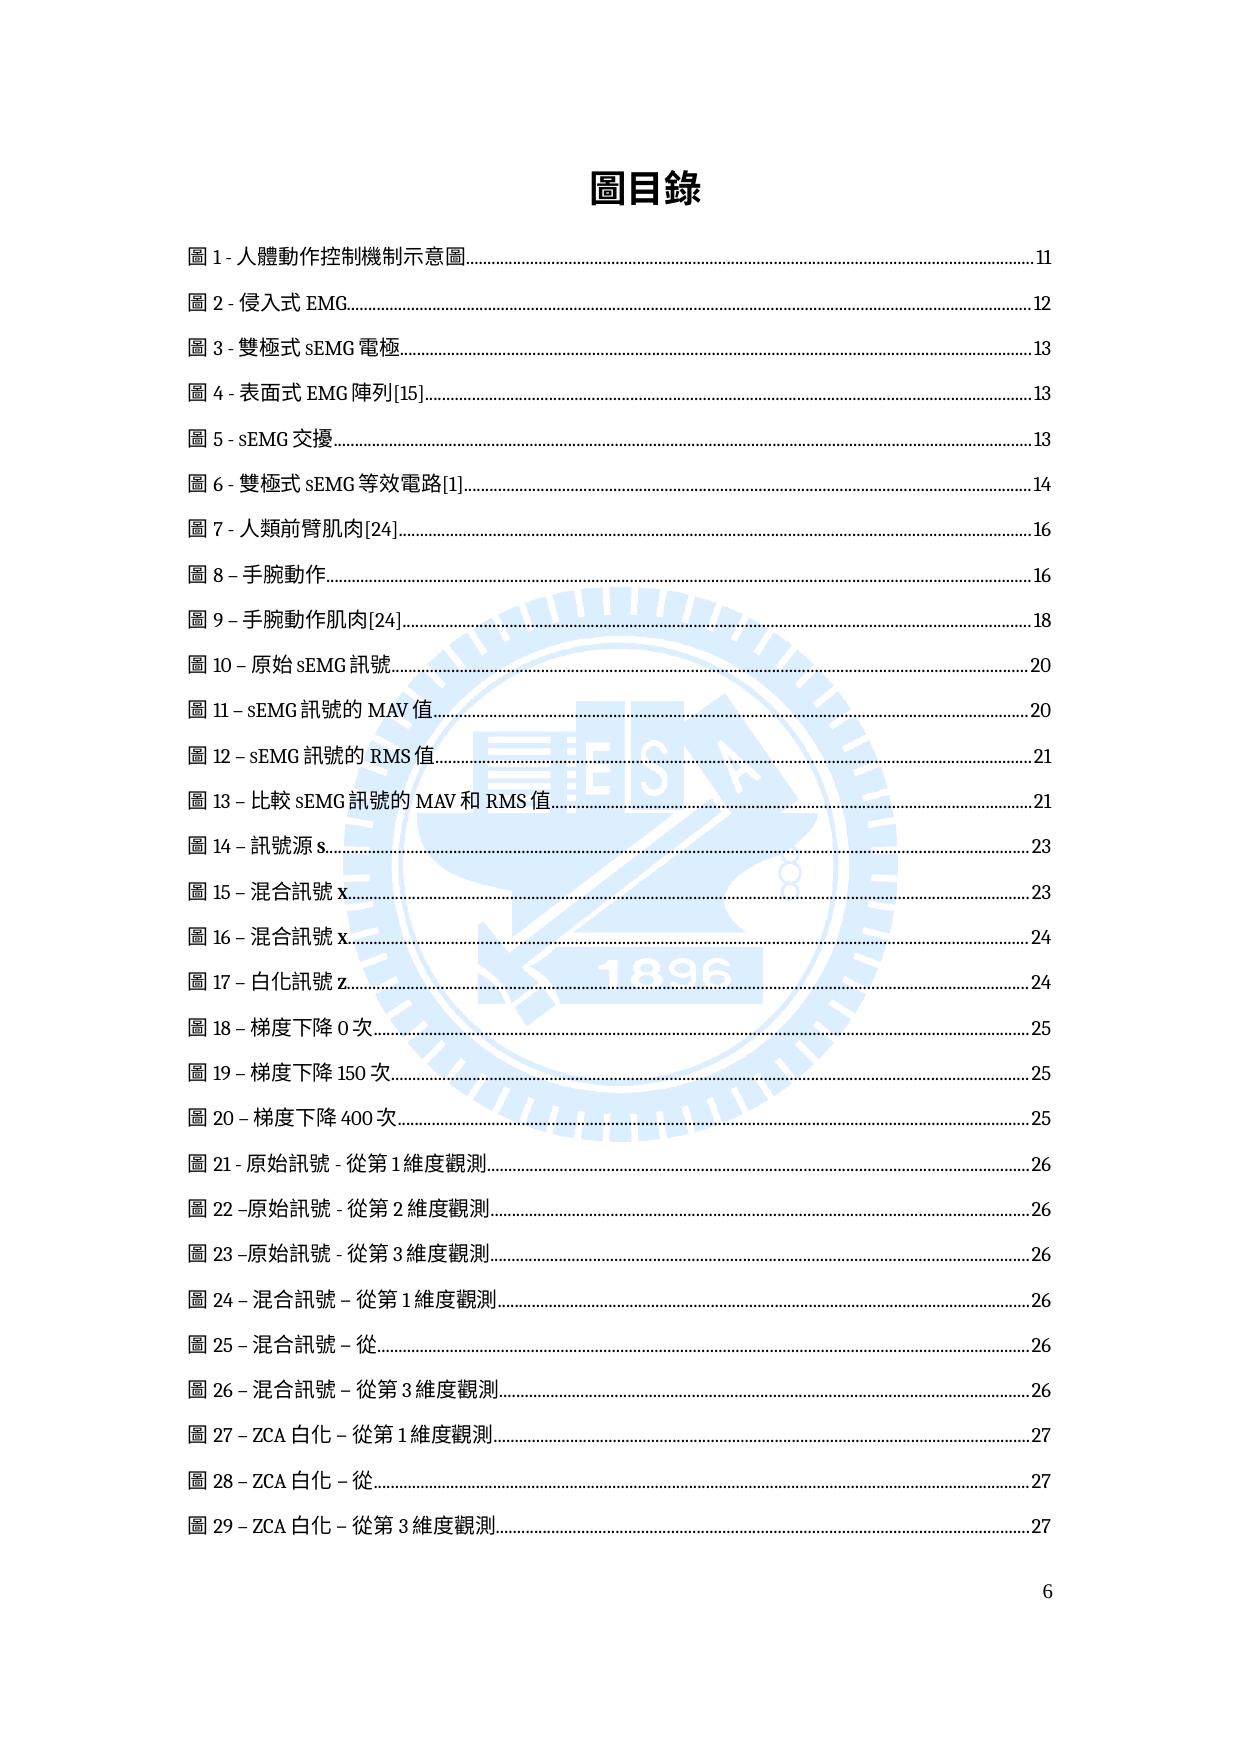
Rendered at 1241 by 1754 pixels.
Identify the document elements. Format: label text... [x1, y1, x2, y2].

text 圖 7 - 人類前臂肌肉[24] 16 [187, 512, 1053, 543]
title 圖目錄 [232, 159, 1053, 213]
text 圖 22 –原始訊號 - 從第2維度觀測 26 [187, 1192, 1053, 1222]
text 圖 12 – sEMG訊號的RMS值 21 [187, 739, 1053, 769]
text 圖 25 – 混合訊號 – 從 26 [187, 1328, 1053, 1358]
text 圖 8 – 手腕動作 16 [187, 558, 1053, 588]
text 圖 3 - 雙極式sEMG電極 13 [187, 331, 1053, 361]
text 圖 24 – 混合訊號 – 從第1維度觀測 26 [187, 1283, 1053, 1313]
text 圖 20 – 梯度下降400次 25 [187, 1102, 1053, 1132]
text 圖 6 - 雙極式sEMG等效電路[1] 14 [187, 467, 1053, 497]
text 圖 9 – 手腕動作肌肉[24] 18 [187, 603, 1053, 633]
text 圖 5 - sEMG交擾 13 [187, 422, 1053, 452]
text 圖 26 – 混合訊號 – 從第3維度觀測 26 [187, 1373, 1053, 1404]
text 圖 1 - 人體動作控制機制示意圖 11 [187, 241, 1053, 271]
text 圖 23 –原始訊號 - 從第3維度觀測 26 [187, 1237, 1053, 1268]
text 圖 16 – 混合訊號x 24 [187, 920, 1053, 951]
text 圖 28 – ZCA白化 – 從 27 [187, 1464, 1053, 1494]
text 圖 14 – 訊號源s 23 [187, 830, 1053, 860]
text 圖 11 – sEMG訊號的MAV值 20 [187, 694, 1053, 724]
text 圖 2 - 侵入式EMG 12 [187, 286, 1053, 316]
text 圖 19 – 梯度下降150次 25 [187, 1056, 1053, 1086]
text 圖 18 – 梯度下降0次 25 [187, 1011, 1053, 1041]
text 圖 15 – 混合訊號x 23 [187, 875, 1053, 905]
text 圖 4 - 表面式EMG陣列[15] 13 [187, 377, 1053, 407]
text 圖 27 – ZCA白化 – 從第1維度觀測 27 [187, 1419, 1053, 1449]
text 圖 10 – 原始sEMG訊號 20 [187, 648, 1053, 679]
text 圖 13 – 比較sEMG訊號的MAV和RMS值 21 [187, 784, 1053, 814]
text 圖 21 - 原始訊號 - 從第1維度觀測 26 [187, 1147, 1053, 1177]
text 圖 17 – 白化訊號z 24 [187, 966, 1053, 996]
text 圖 29 – ZCA白化 – 從第3維度觀測 27 [187, 1509, 1053, 1539]
